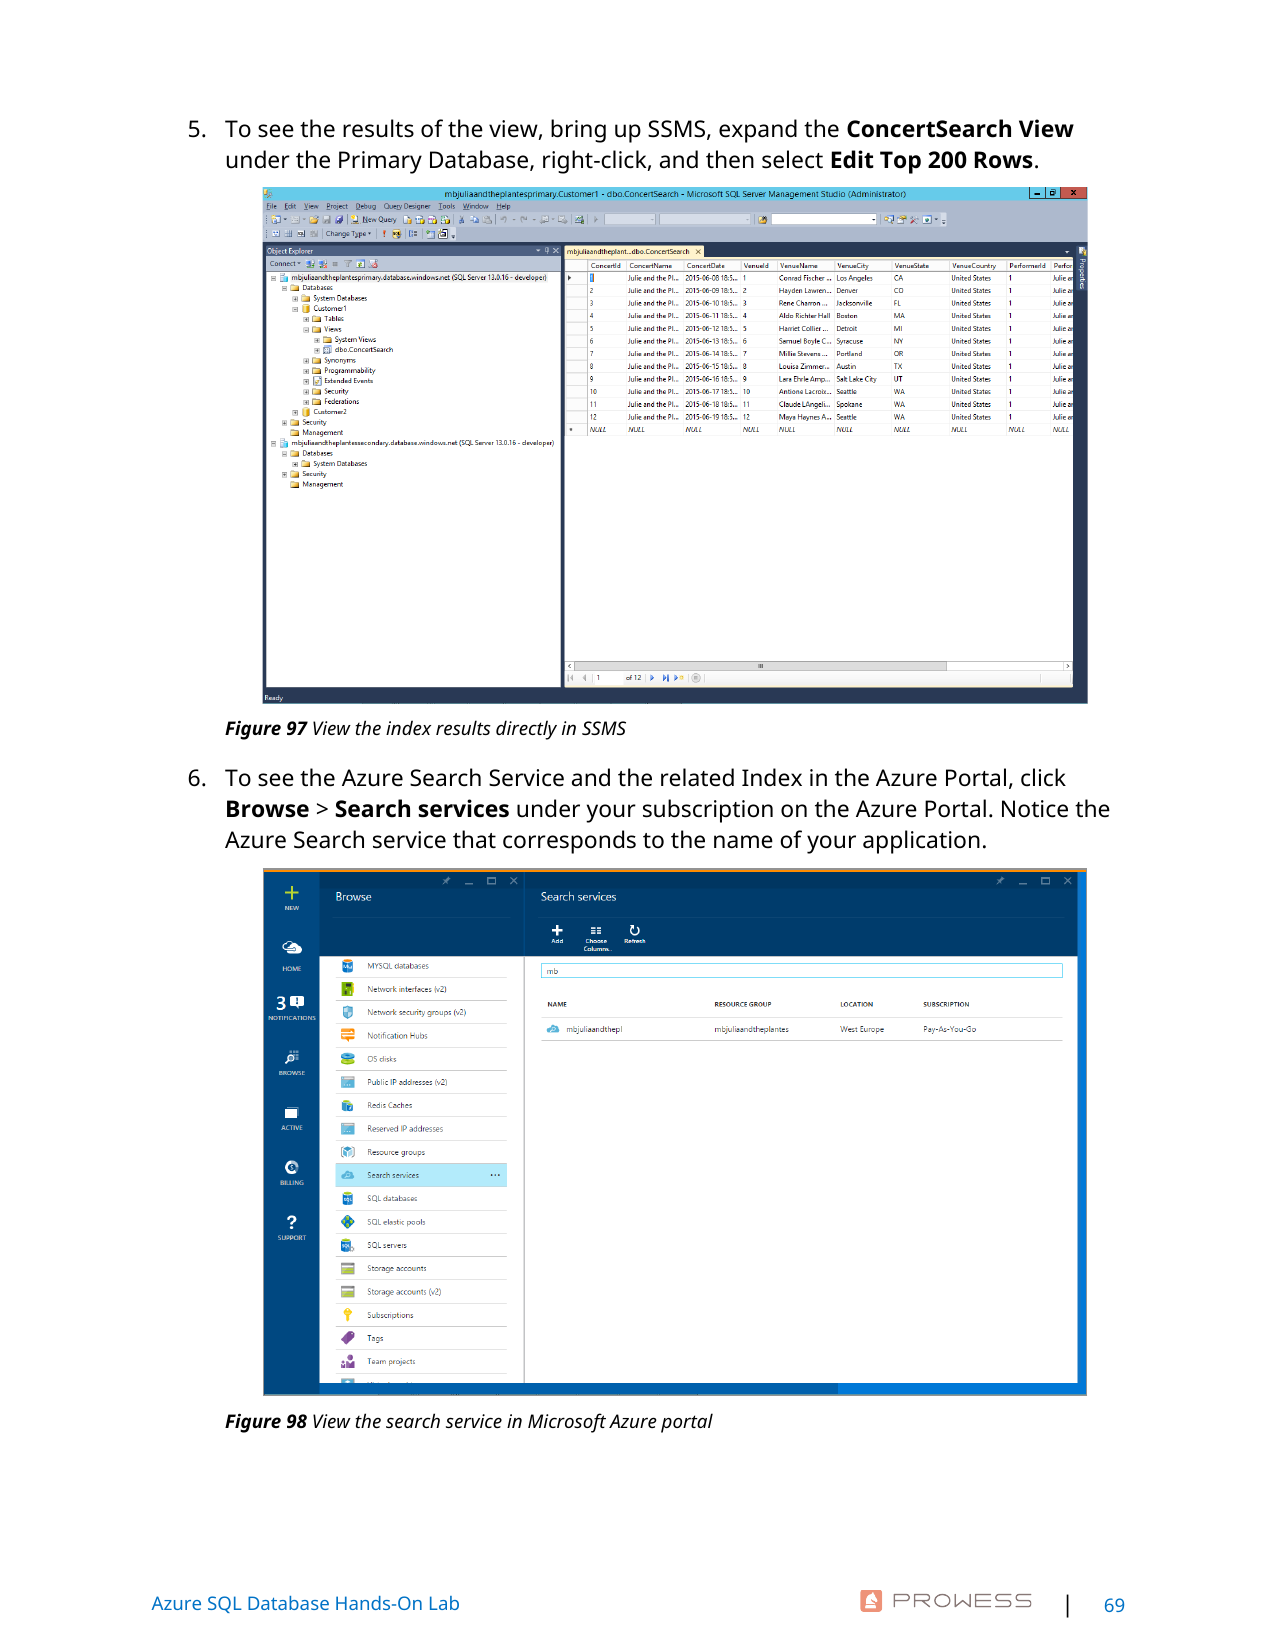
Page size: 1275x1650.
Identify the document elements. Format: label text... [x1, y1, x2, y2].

picture [262, 187, 1088, 704]
text To see the results of the view, bring up SSMS, expand the ConcertSearch View under the Primary Database, right-click, and then select Edit Top 200 Rows. [187, 112, 1125, 175]
picture [860, 1590, 1032, 1612]
text To see the Azure Search Service and the related Index in the Azure Portal, click Browse > Search services under your subscription on the Azure Portal. Notice the Azure Search service that corresponds to the name of your application. [187, 762, 1125, 856]
text Figure 97 View the index results directly in SSMS [225, 716, 1125, 741]
picture [264, 870, 1086, 1395]
text Figure 98 View the search service in Microsoft Azure portal [225, 1409, 1125, 1434]
